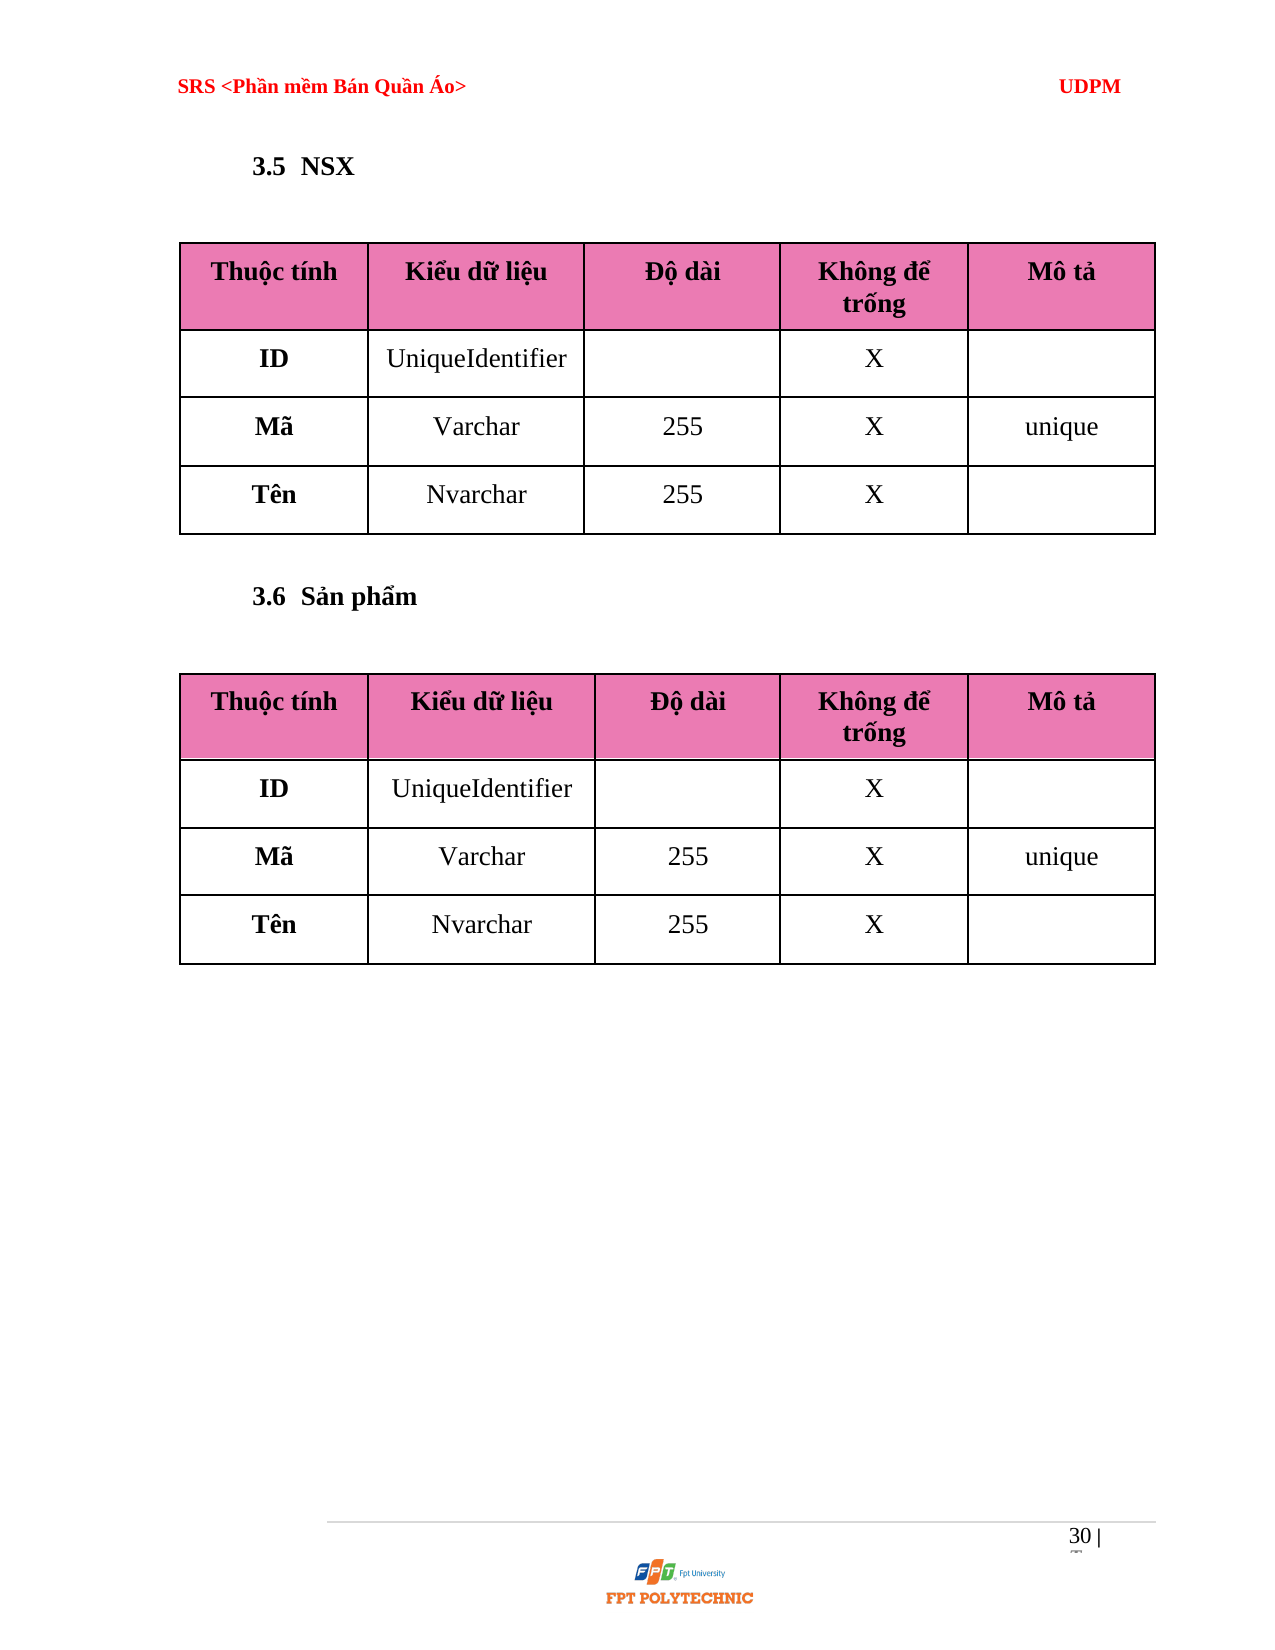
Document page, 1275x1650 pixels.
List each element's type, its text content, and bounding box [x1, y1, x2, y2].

table_cell 255 [596, 829, 779, 894]
table_cell Nvarchar [369, 467, 583, 533]
table_cell 255 [596, 896, 779, 962]
list NSX [252, 150, 1196, 181]
table_cell X [781, 829, 967, 894]
table_cell UniqueIdentifier [369, 761, 594, 827]
table_header Không để trống [781, 675, 967, 758]
table_cell [969, 331, 1154, 396]
table_cell 255 [585, 467, 779, 533]
table_header Mô tả [969, 675, 1154, 758]
picture [605, 1550, 754, 1622]
table_header Độ dài [585, 244, 779, 329]
table_header Mô tả [969, 244, 1154, 329]
table_cell unique [969, 398, 1154, 465]
list Sản phẩm [252, 580, 1196, 611]
table_cell [596, 761, 779, 827]
table_header Thuộc tính [181, 244, 367, 329]
table_header Độ dài [596, 675, 779, 758]
table_cell X [781, 398, 967, 465]
table_cell Tên [181, 896, 367, 962]
table_cell X [781, 331, 967, 396]
table_cell 255 [585, 398, 779, 465]
table_cell Tên [181, 467, 367, 533]
table_cell X [781, 467, 967, 533]
table_cell ID [181, 331, 367, 396]
table_cell Varchar [369, 829, 594, 894]
table_cell Varchar [369, 398, 583, 465]
table_header Kiểu dữ liệu [369, 244, 583, 329]
table_cell ID [181, 761, 367, 827]
table_cell UniqueIdentifier [369, 331, 583, 396]
table_cell Nvarchar [369, 896, 594, 962]
table_cell Mã [181, 829, 367, 894]
table_header Thuộc tính [181, 675, 367, 758]
table_cell [585, 331, 779, 396]
table_cell [969, 896, 1154, 962]
table_cell X [781, 896, 967, 962]
table_cell Mã [181, 398, 367, 465]
table_cell unique [969, 829, 1154, 894]
table_cell [969, 467, 1154, 533]
table_header Không để trống [781, 244, 967, 329]
table_cell X [781, 761, 967, 827]
table_cell [969, 761, 1154, 827]
table_header Kiểu dữ liệu [369, 675, 594, 758]
